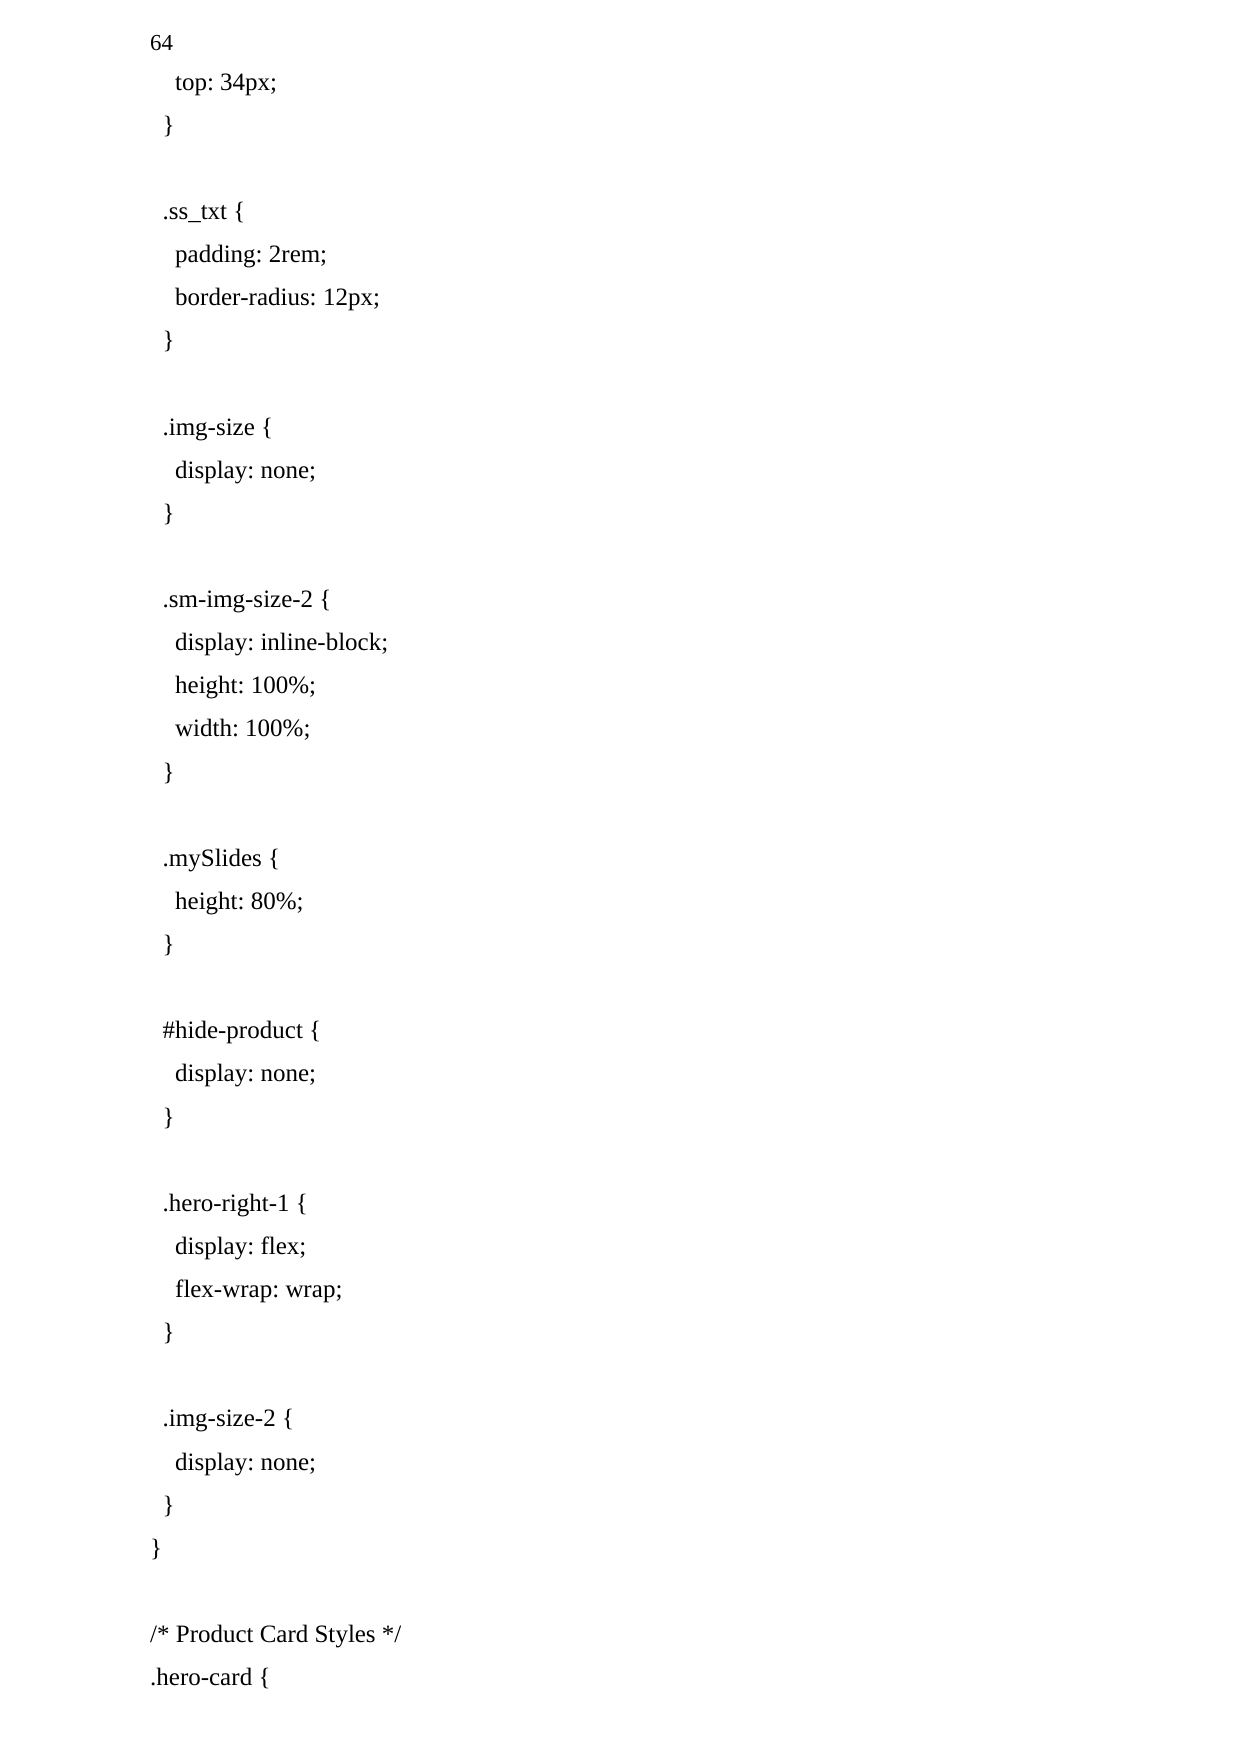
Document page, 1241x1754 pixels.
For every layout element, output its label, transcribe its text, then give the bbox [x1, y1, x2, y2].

text .sm-img-size-2 { [150, 584, 1151, 613]
text .mySlides { [150, 843, 1151, 872]
text .img-size-2 { [150, 1403, 1151, 1432]
text } [150, 757, 1151, 785]
text .hero-right-1 { [150, 1188, 1151, 1217]
text display: none; [150, 1447, 1151, 1475]
text /* Product Card Styles */ [150, 1619, 1151, 1648]
text #hide-product { [150, 1015, 1151, 1044]
text } [150, 110, 1151, 138]
text display: inline-block; [150, 627, 1151, 656]
text display: flex; [150, 1231, 1151, 1260]
text } [150, 1317, 1151, 1346]
text } [150, 1533, 1151, 1562]
text border-radius: 12px; [150, 282, 1151, 311]
text .hero-card { [150, 1662, 1151, 1691]
text } [150, 1490, 1151, 1518]
text } [150, 929, 1151, 958]
text } [150, 498, 1151, 527]
text display: none; [150, 1058, 1151, 1087]
text } [150, 1102, 1151, 1130]
text height: 80%; [150, 886, 1151, 915]
text height: 100%; [150, 670, 1151, 699]
text width: 100%; [150, 713, 1151, 742]
text padding: 2rem; [150, 239, 1151, 268]
text top: 34px; [150, 67, 1151, 95]
text flex-wrap: wrap; [150, 1274, 1151, 1303]
text .ss_txt { [150, 196, 1151, 225]
text .img-size { [150, 412, 1151, 440]
text } [150, 325, 1151, 354]
text display: none; [150, 455, 1151, 483]
